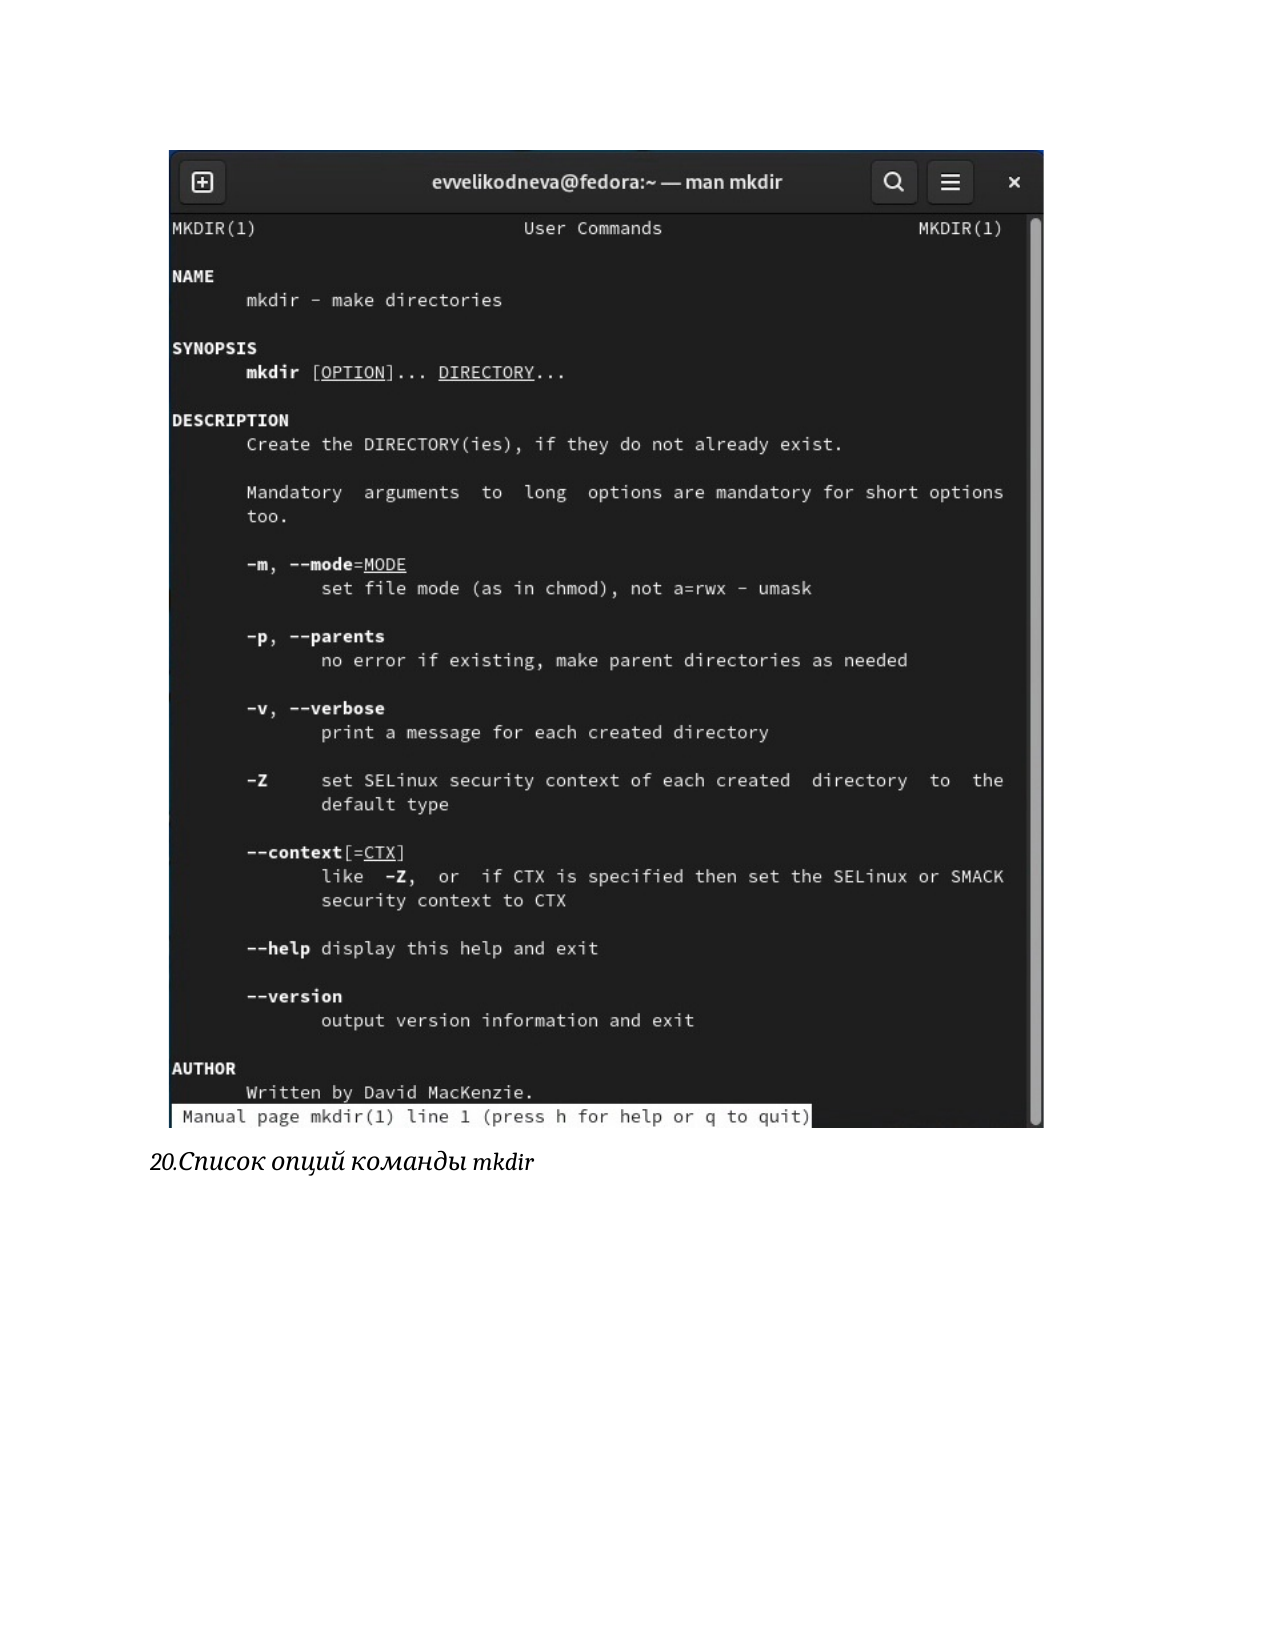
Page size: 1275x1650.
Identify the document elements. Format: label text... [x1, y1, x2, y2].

picture [168, 150, 1044, 1128]
text 20.Список опций команды mkdir [150, 1148, 1125, 1177]
